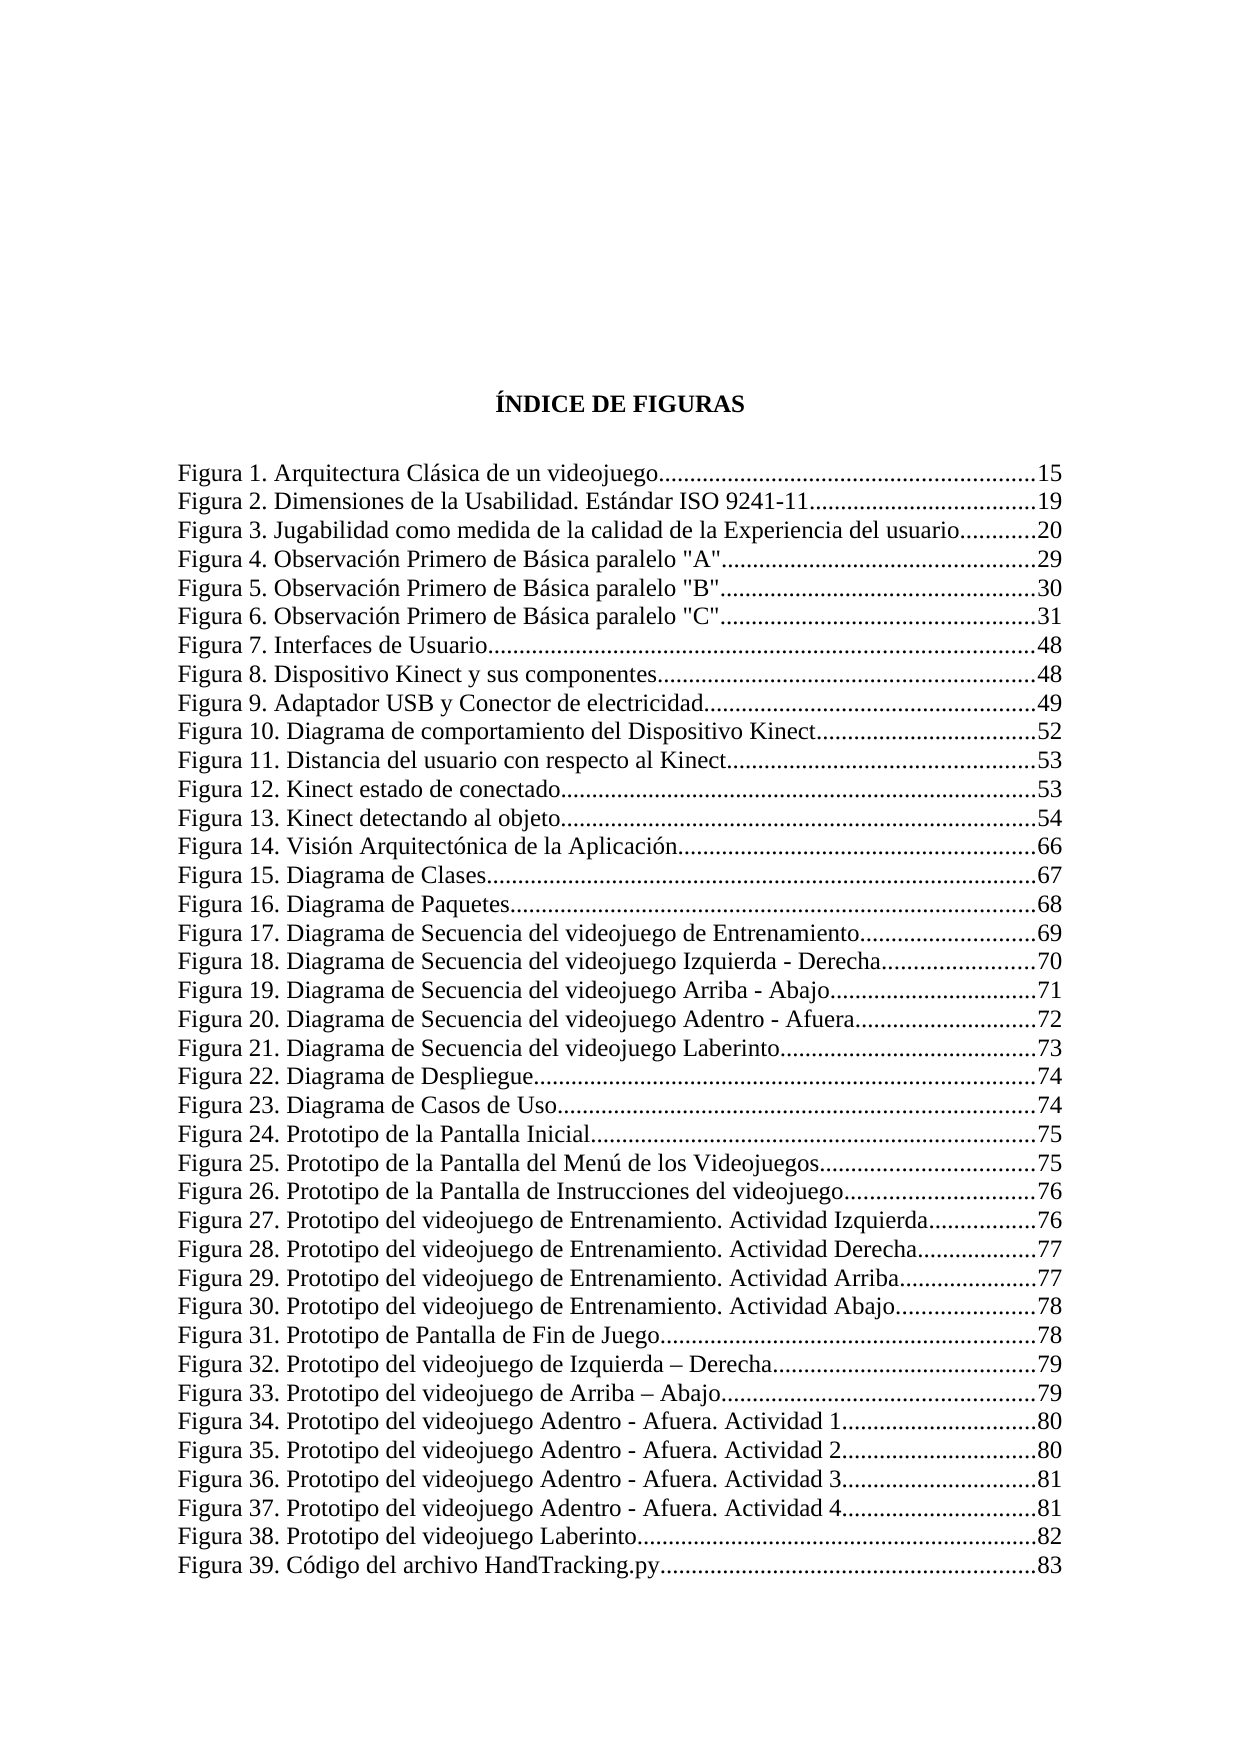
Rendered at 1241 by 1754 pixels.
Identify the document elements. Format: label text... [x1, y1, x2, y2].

text Figura 16. Diagrama de Paquetes 68 [177, 889, 1063, 918]
text Figura 37. Prototipo del videojuego Adentro - Afuera. Actividad 4 81 [177, 1493, 1063, 1521]
text Figura 23. Diagrama de Casos de Uso 74 [177, 1090, 1063, 1119]
text Figura 14. Visión Arquitectónica de la Aplicación 66 [177, 831, 1063, 860]
text Figura 21. Diagrama de Secuencia del videojuego Laberinto 73 [177, 1033, 1063, 1061]
text Figura 1. Arquitectura Clásica de un videojuego 15 [177, 458, 1063, 486]
text Figura 8. Dispositivo Kinect y sus componentes 48 [177, 659, 1063, 688]
text Figura 10. Diagrama de comportamiento del Dispositivo Kinect 52 [177, 716, 1063, 745]
text Figura 13. Kinect detectando al objeto 54 [177, 803, 1063, 831]
text Figura 29. Prototipo del videojuego de Entrenamiento. Actividad Arriba 77 [177, 1263, 1063, 1291]
text Figura 38. Prototipo del videojuego Laberinto 82 [177, 1521, 1063, 1550]
text Figura 12. Kinect estado de conectado. 53 [177, 774, 1063, 803]
text Figura 18. Diagrama de Secuencia del videojuego Izquierda - Derecha 70 [177, 946, 1063, 975]
text Figura 39. Código del archivo HandTracking.py 83 [177, 1550, 1063, 1579]
text Figura 34. Prototipo del videojuego Adentro - Afuera. Actividad 1 80 [177, 1406, 1063, 1435]
text Figura 11. Distancia del usuario con respecto al Kinect 53 [177, 745, 1063, 774]
text Figura 3. Jugabilidad como medida de la calidad de la Experiencia del usuario. 20 [177, 515, 1063, 544]
text Figura 28. Prototipo del videojuego de Entrenamiento. Actividad Derecha 77 [177, 1234, 1063, 1263]
text Figura 31. Prototipo de Pantalla de Fin de Juego 78 [177, 1320, 1063, 1349]
text Figura 27. Prototipo del videojuego de Entrenamiento. Actividad Izquierda 76 [177, 1205, 1063, 1234]
text Figura 15. Diagrama de Clases 67 [177, 860, 1063, 889]
text Figura 4. Observación Primero de Básica paralelo "A" 29 [177, 544, 1063, 573]
text Figura 22. Diagrama de Despliegue 74 [177, 1061, 1063, 1090]
subtitle ÍNDICE DE FIGURAS [177, 389, 1063, 418]
text Figura 5. Observación Primero de Básica paralelo "B" 30 [177, 573, 1063, 601]
text Figura 35. Prototipo del videojuego Adentro - Afuera. Actividad 2 80 [177, 1435, 1063, 1464]
text Figura 20. Diagrama de Secuencia del videojuego Adentro - Afuera 72 [177, 1004, 1063, 1033]
text Figura 7. Interfaces de Usuario 48 [177, 630, 1063, 659]
text Figura 30. Prototipo del videojuego de Entrenamiento. Actividad Abajo 78 [177, 1291, 1063, 1320]
text Figura 2. Dimensiones de la Usabilidad. Estándar ISO 9241-11 19 [177, 486, 1063, 515]
text Figura 36. Prototipo del videojuego Adentro - Afuera. Actividad 3 81 [177, 1464, 1063, 1493]
text Figura 17. Diagrama de Secuencia del videojuego de Entrenamiento 69 [177, 918, 1063, 946]
text Figura 26. Prototipo de la Pantalla de Instrucciones del videojuego 76 [177, 1176, 1063, 1205]
text Figura 19. Diagrama de Secuencia del videojuego Arriba - Abajo 71 [177, 975, 1063, 1004]
text Figura 6. Observación Primero de Básica paralelo "C" 31 [177, 601, 1063, 630]
text Figura 24. Prototipo de la Pantalla Inicial 75 [177, 1119, 1063, 1148]
text Figura 32. Prototipo del videojuego de Izquierda – Derecha 79 [177, 1349, 1063, 1378]
text Figura 9. Adaptador USB y Conector de electricidad 49 [177, 688, 1063, 716]
text Figura 25. Prototipo de la Pantalla del Menú de los Videojuegos 75 [177, 1148, 1063, 1176]
text Figura 33. Prototipo del videojuego de Arriba – Abajo 79 [177, 1378, 1063, 1406]
